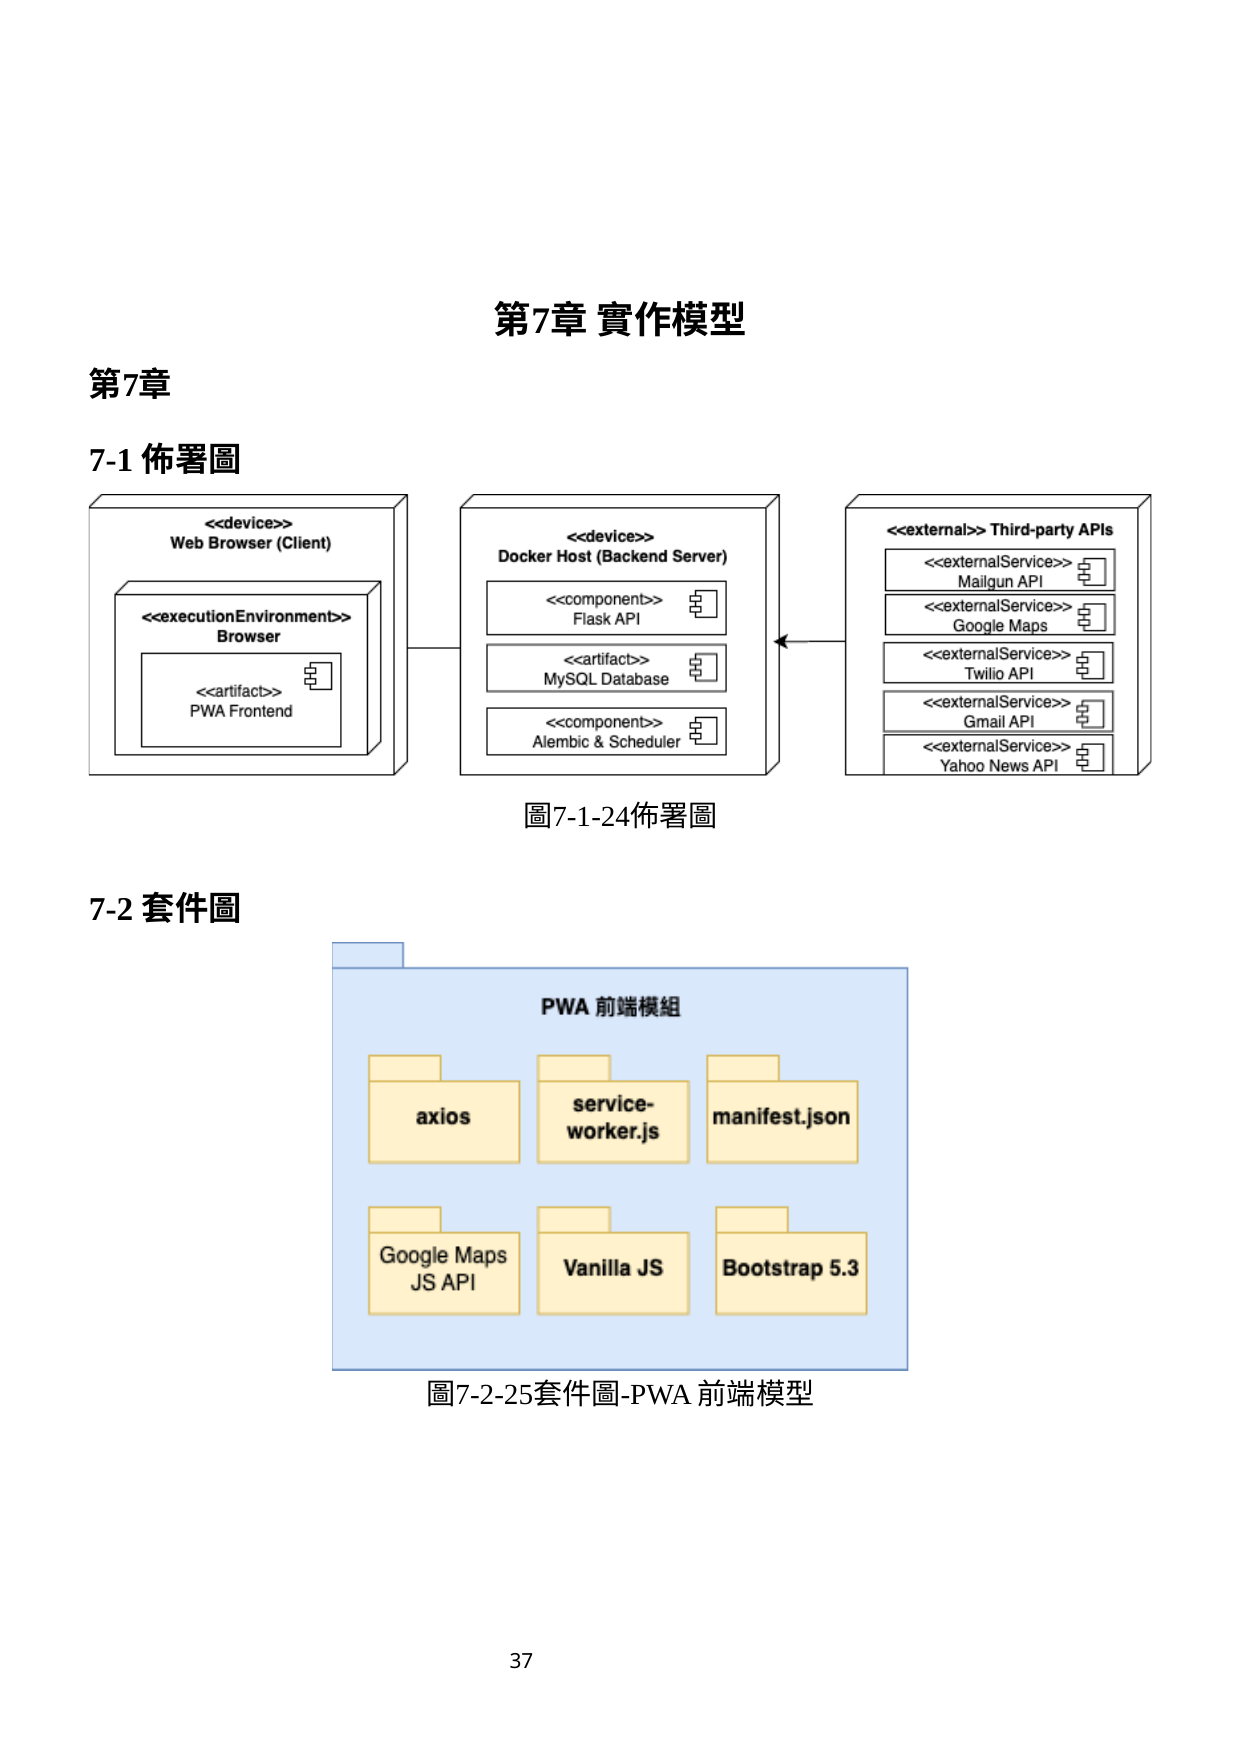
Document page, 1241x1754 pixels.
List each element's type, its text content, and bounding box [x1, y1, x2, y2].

picture [332, 942, 909, 1371]
subtitle 佈署圖 [89, 419, 1152, 494]
list 實作模型 [89, 290, 1152, 344]
subtitle 套件圖 [89, 868, 1152, 943]
picture [88, 494, 1152, 777]
